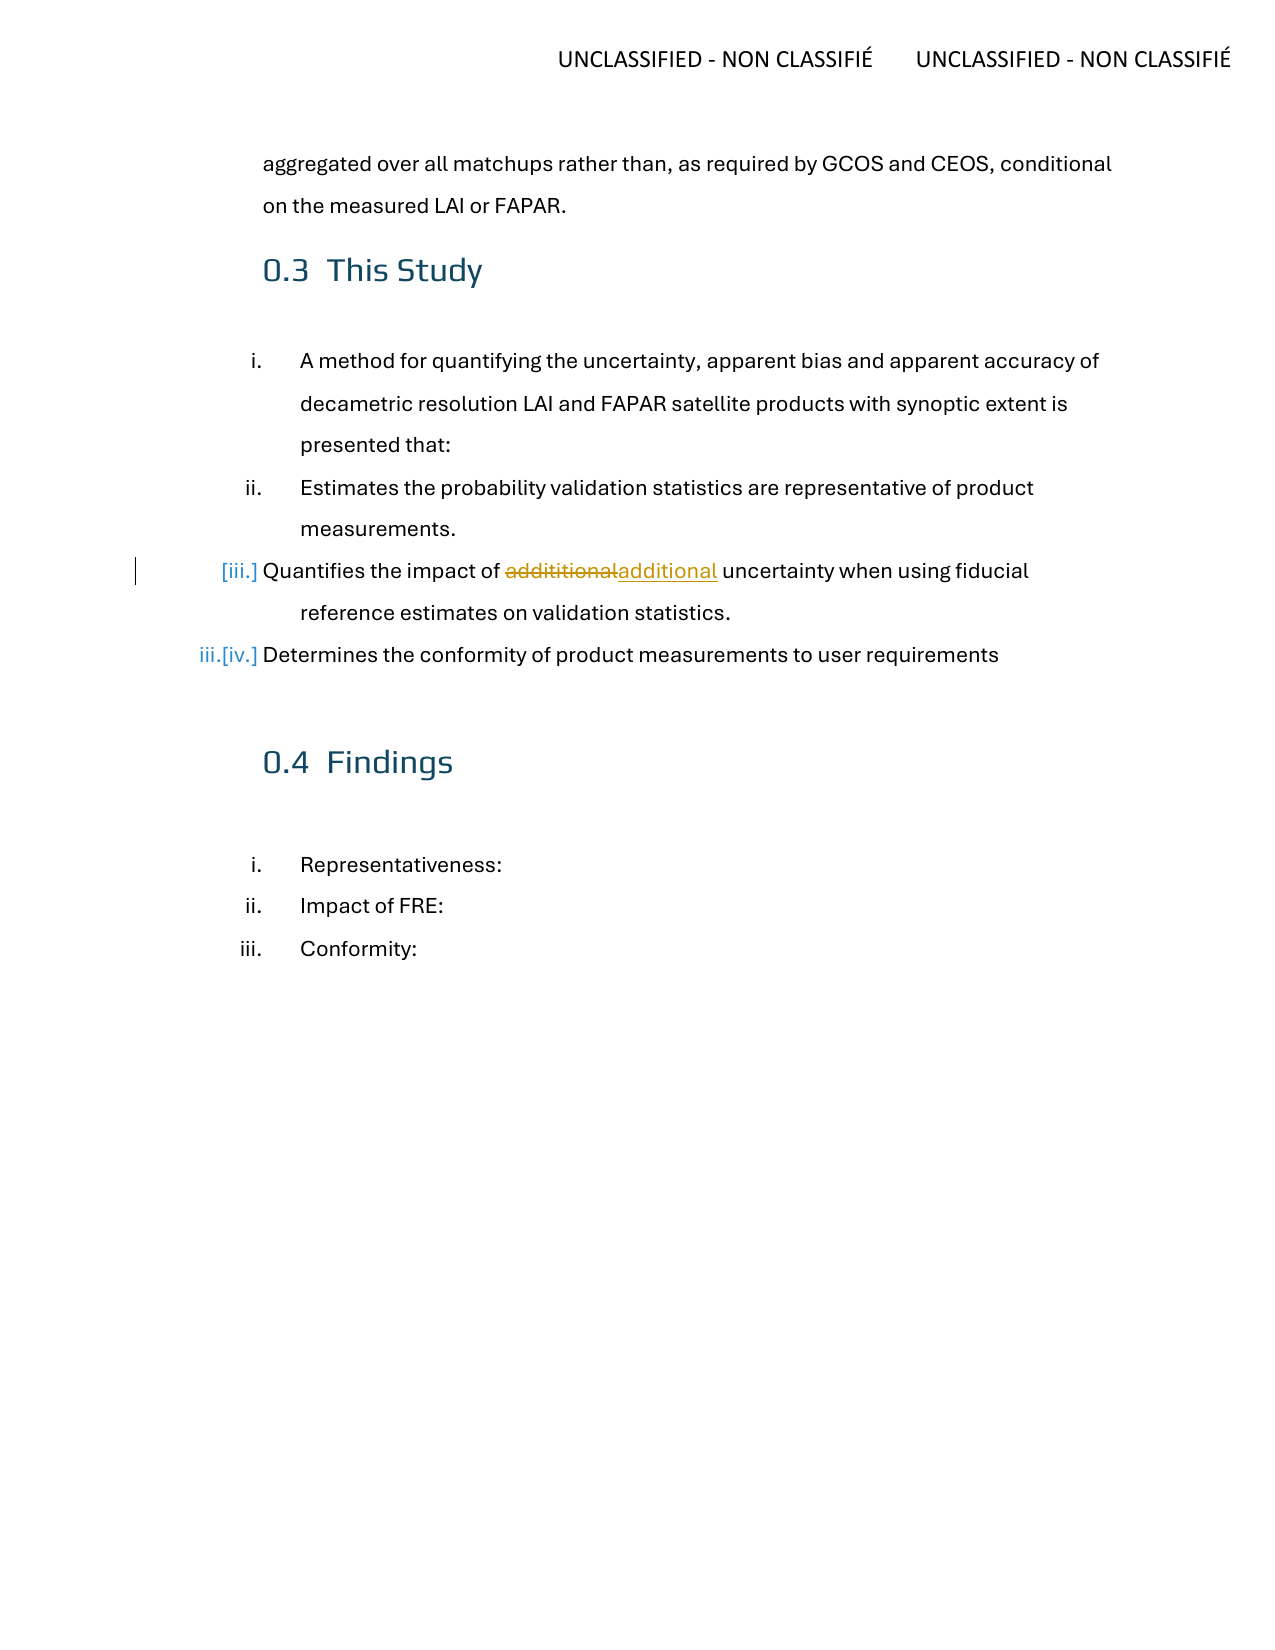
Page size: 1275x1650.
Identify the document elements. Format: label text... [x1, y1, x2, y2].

list A method for quantifying the uncertainty, apparent bias and apparent accuracy of decametric resolution LAI and FAPAR satellite products with synoptic extent is presented that: [262, 347, 1125, 459]
list Representativeness: [262, 850, 1125, 878]
list Impact of FRE: [262, 892, 1125, 920]
list Estimates the probability validation statistics are representative of product measurements. [262, 473, 1125, 543]
subtitle Findings [262, 742, 1125, 780]
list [262, 150, 1125, 220]
list Determines the conformity of product measurements to user requirements [262, 641, 1125, 669]
list Quantifies the impact of uncertainty when using fiducial reference estimates on validation statistics. [262, 557, 1125, 627]
list Conformity: [262, 934, 1125, 962]
subtitle This Study [262, 251, 1125, 289]
